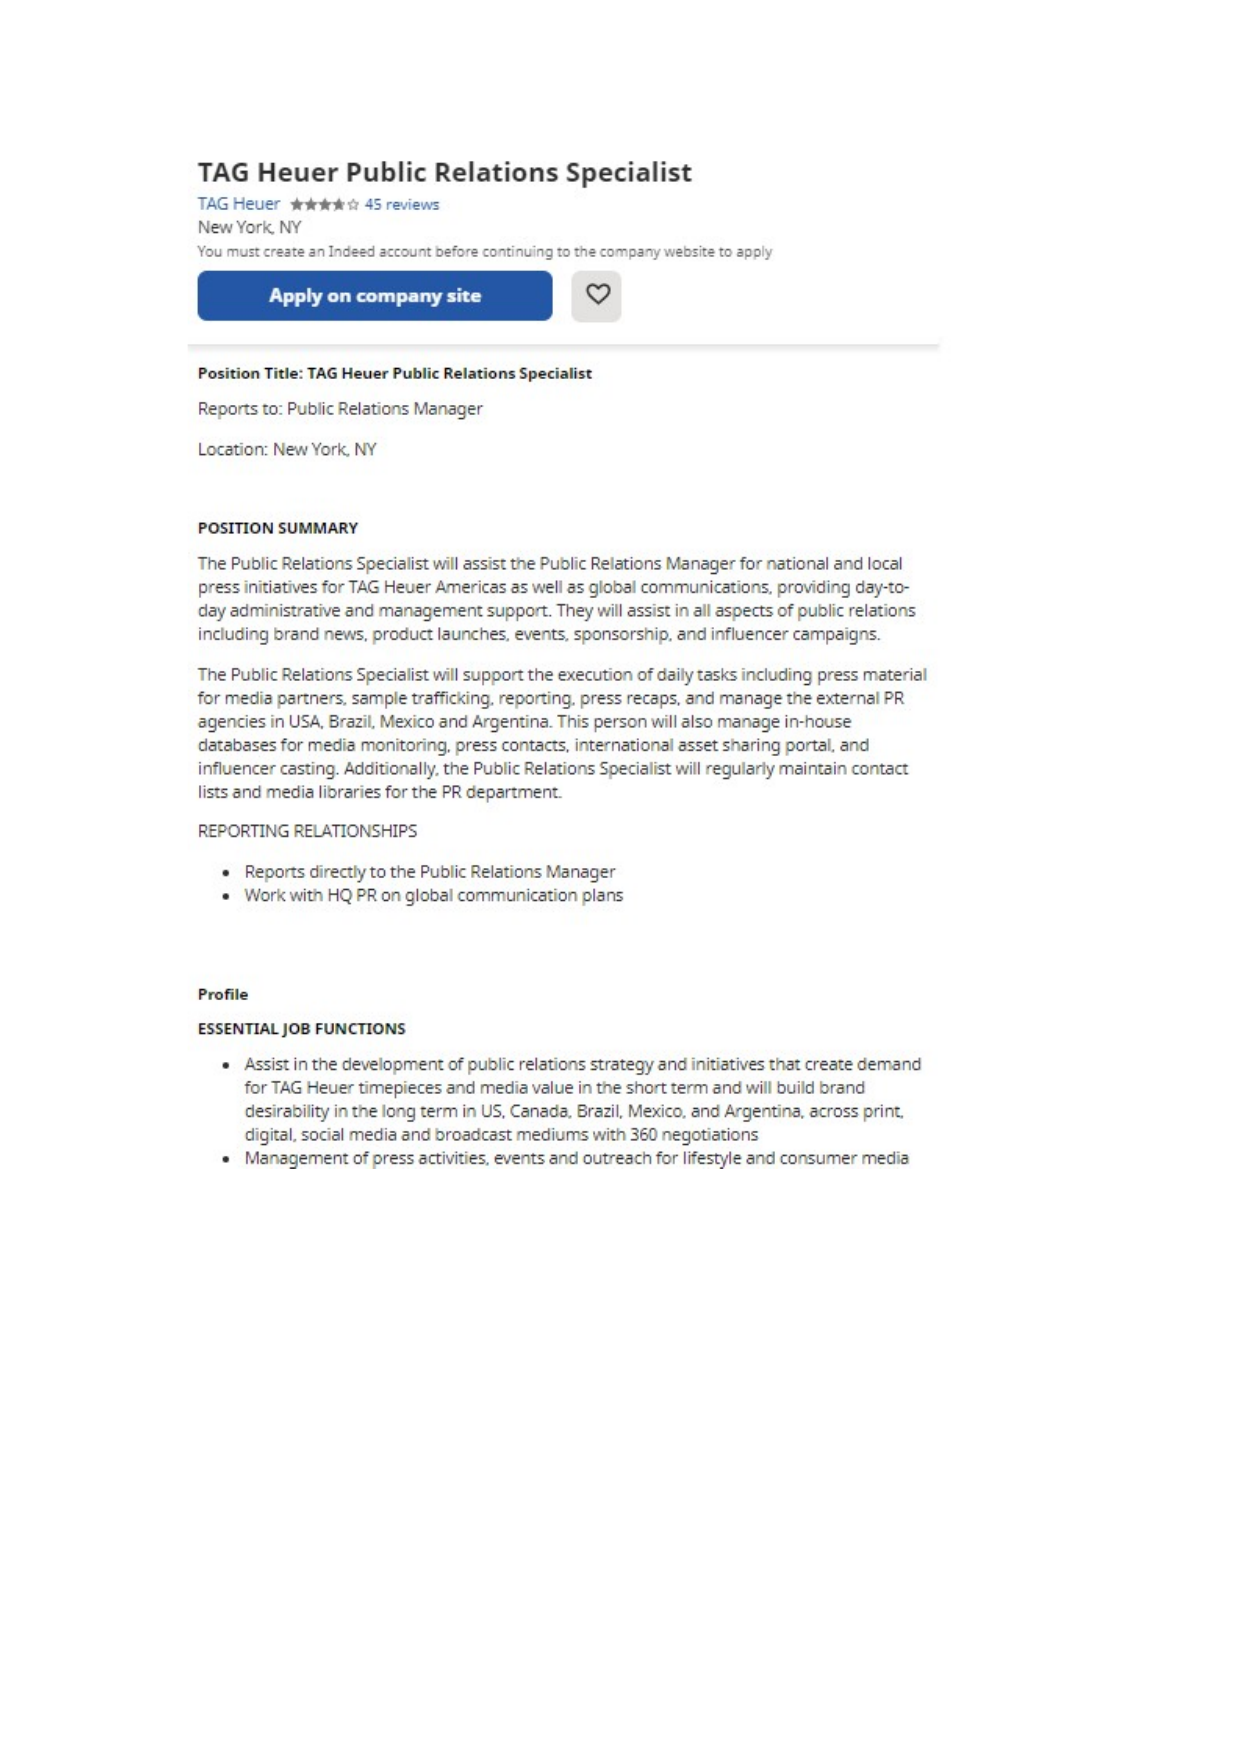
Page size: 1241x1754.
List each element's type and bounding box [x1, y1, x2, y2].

picture [187, 150, 983, 1169]
